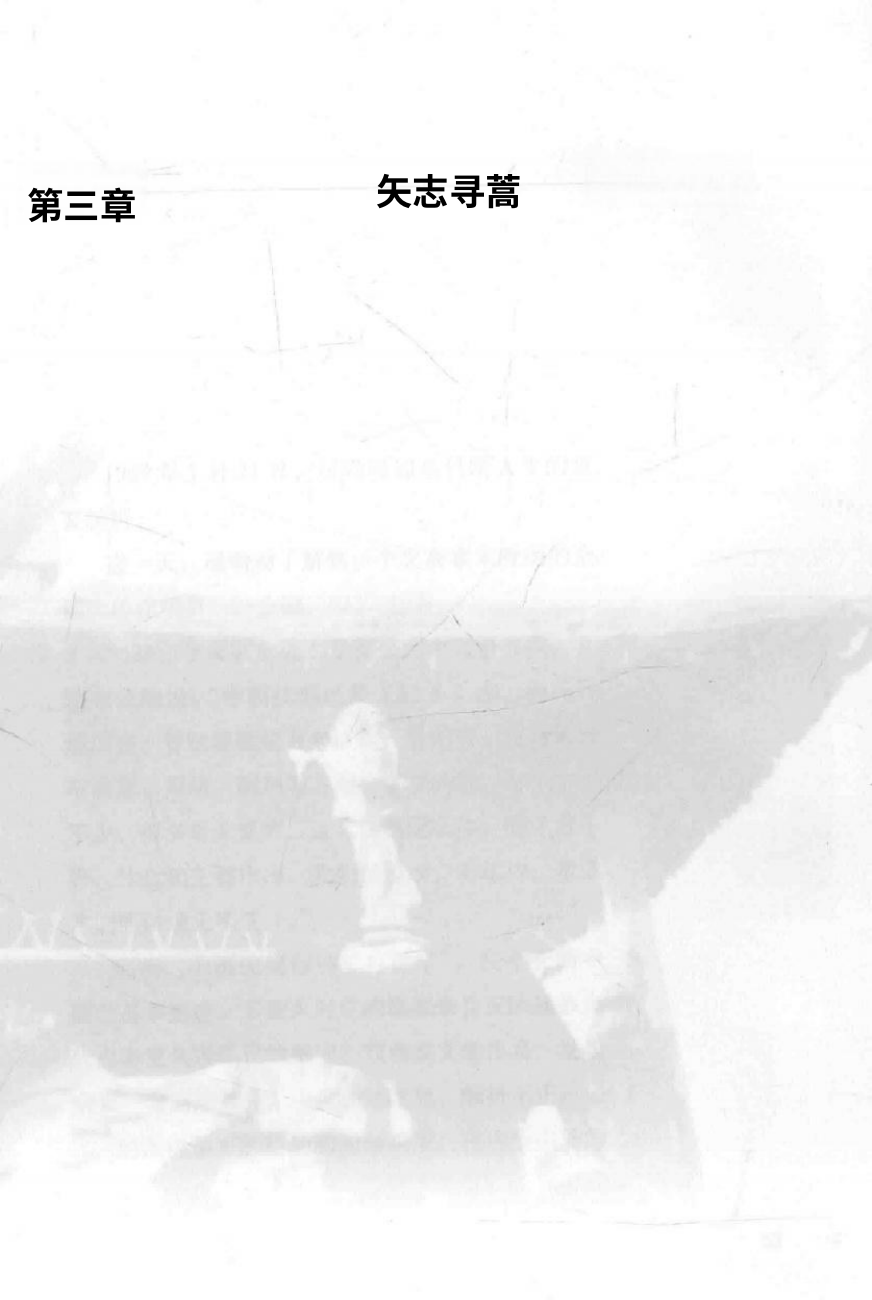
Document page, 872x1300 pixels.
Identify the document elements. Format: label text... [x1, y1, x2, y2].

picture [0, 0, 872, 1300]
text 第三章 矢志寻蒿 [27, 162, 872, 223]
